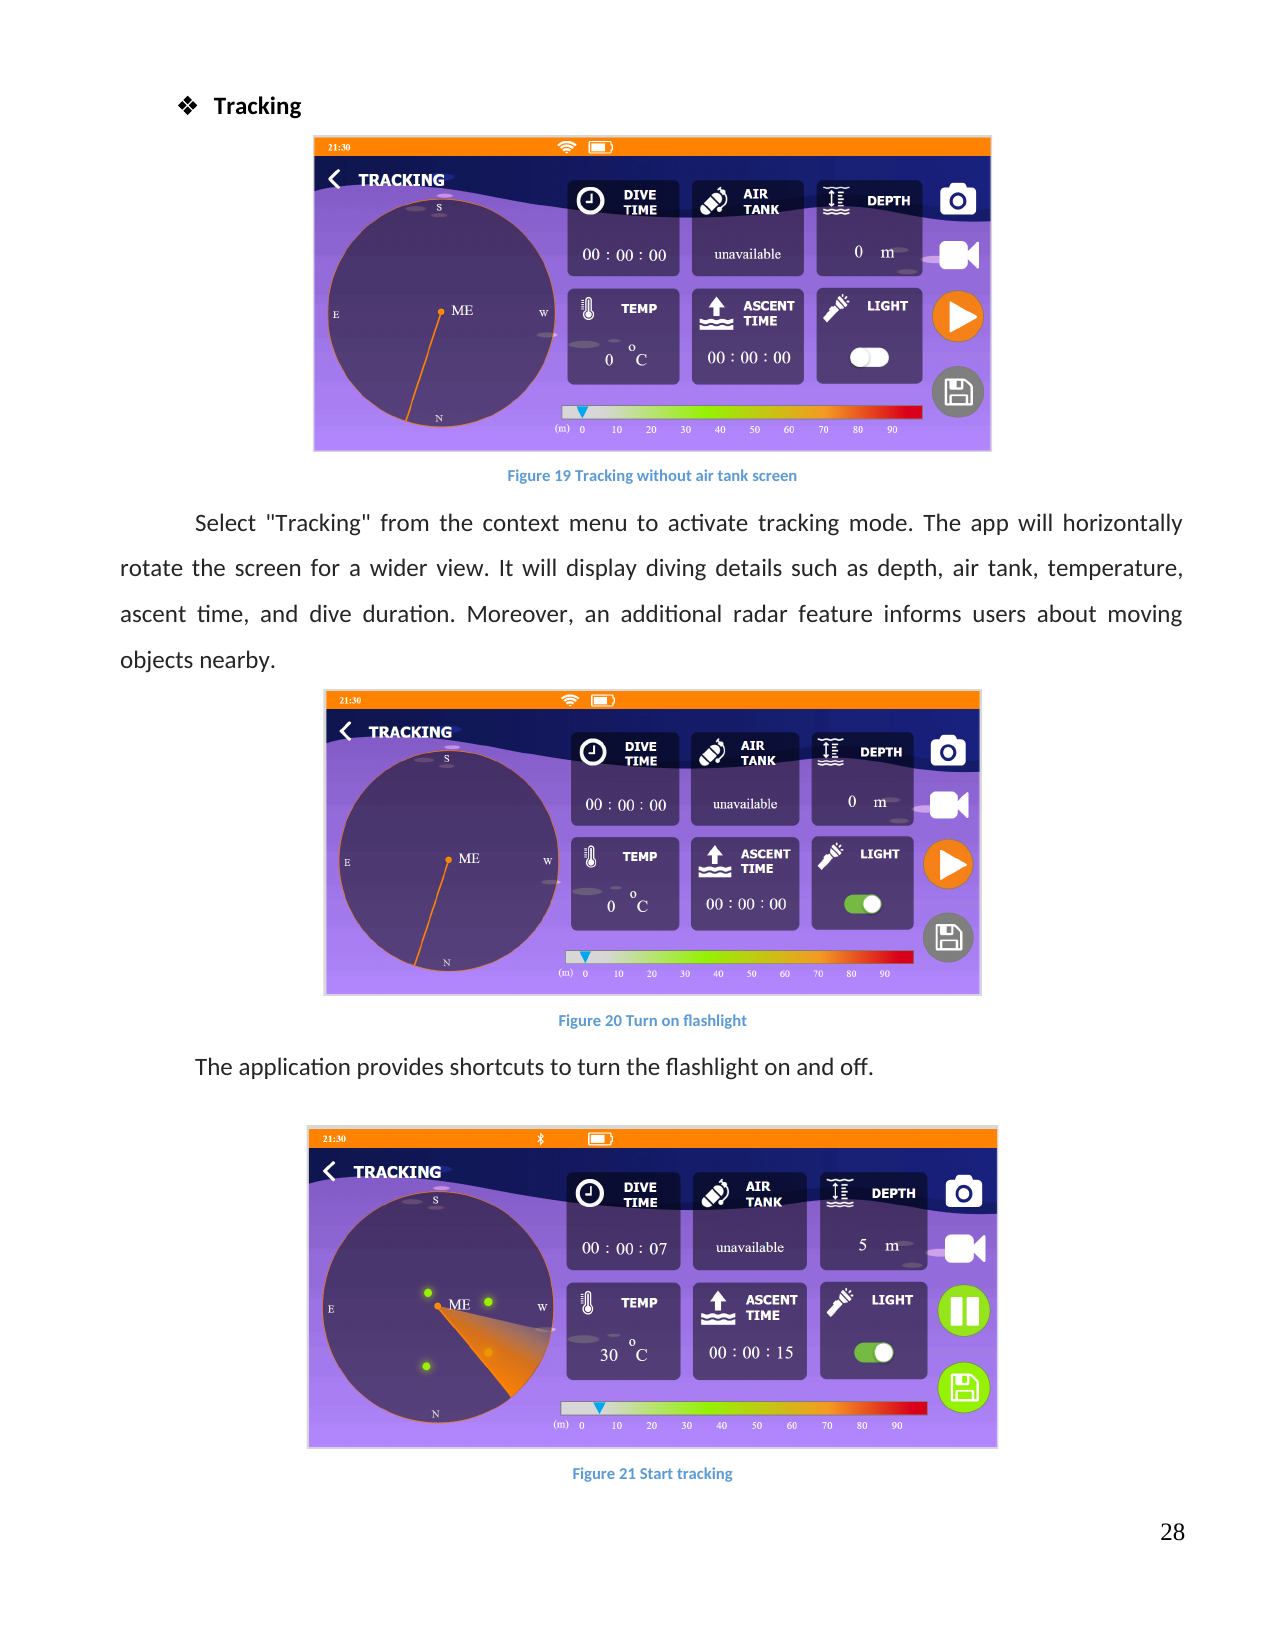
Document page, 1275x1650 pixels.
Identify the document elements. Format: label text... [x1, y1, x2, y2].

text The application provides shortcuts to turn the flashlight on and off. [120, 1051, 1185, 1081]
picture [323, 689, 982, 996]
picture [306, 1125, 999, 1449]
picture [312, 135, 993, 452]
text Select "Tracking" from the context menu to activate tracking mode. The app will horizontally rotate the screen for a wider view. It will display diving details such as depth, air tank, temperature, ascent time, and dive duration. Moreover, an additional radar feature informs users about moving objects nearby. [120, 507, 1185, 674]
list Tracking [176, 90, 1185, 121]
text Figure 21 Start tracking [120, 1463, 1185, 1483]
text Figure 19 Tracking without air tank screen [120, 466, 1185, 486]
text Figure 20 Turn on flashlight [120, 1010, 1185, 1030]
